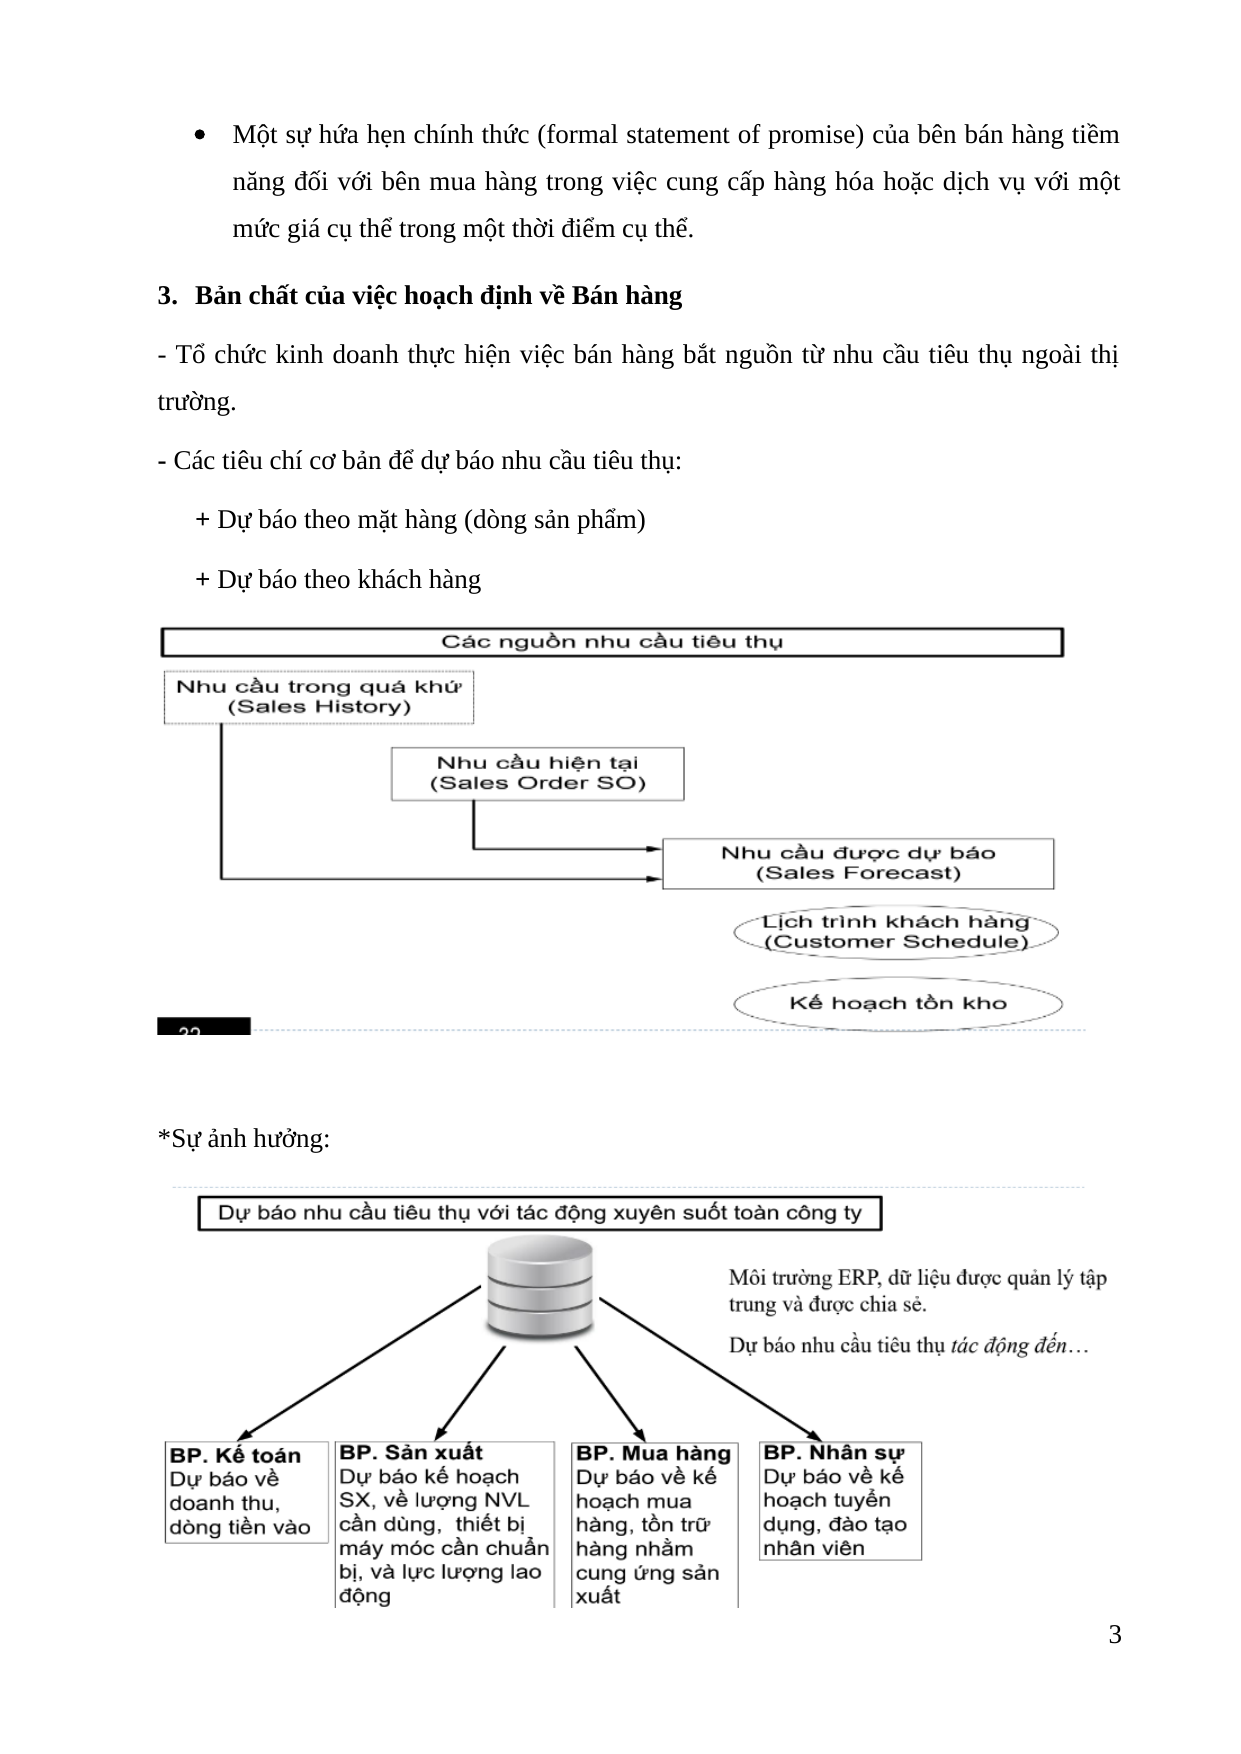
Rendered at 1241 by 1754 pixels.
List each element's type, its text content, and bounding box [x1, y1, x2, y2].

picture [157, 1180, 1108, 1608]
text + Dự báo theo khách hàng [157, 563, 1122, 594]
text - Tổ chức kinh doanh thực hiện việc bán hàng bắt nguồn từ nhu cầu tiêu thụ ngoài thị trường. [157, 339, 1122, 416]
text + Dự báo theo mặt hàng (dòng sản phẩm) [157, 504, 1122, 535]
text - Các tiêu chí cơ bản để dự báo nhu cầu tiêu thụ: [157, 444, 1122, 476]
picture [157, 622, 1088, 1035]
list Một sự hứa hẹn chính thức (formal statement of promise) của bên bán hàng tiềm năng đối với bên mua hàng trong việc cung cấp hàng hóa hoặc dịch vụ với một mức giá cụ thể trong một thời điểm cụ thể. [195, 118, 1122, 243]
subtitle Bản chất của việc hoạch định về Bán hàng [157, 279, 1122, 311]
text *Sự ảnh hưởng: [157, 1122, 1122, 1153]
